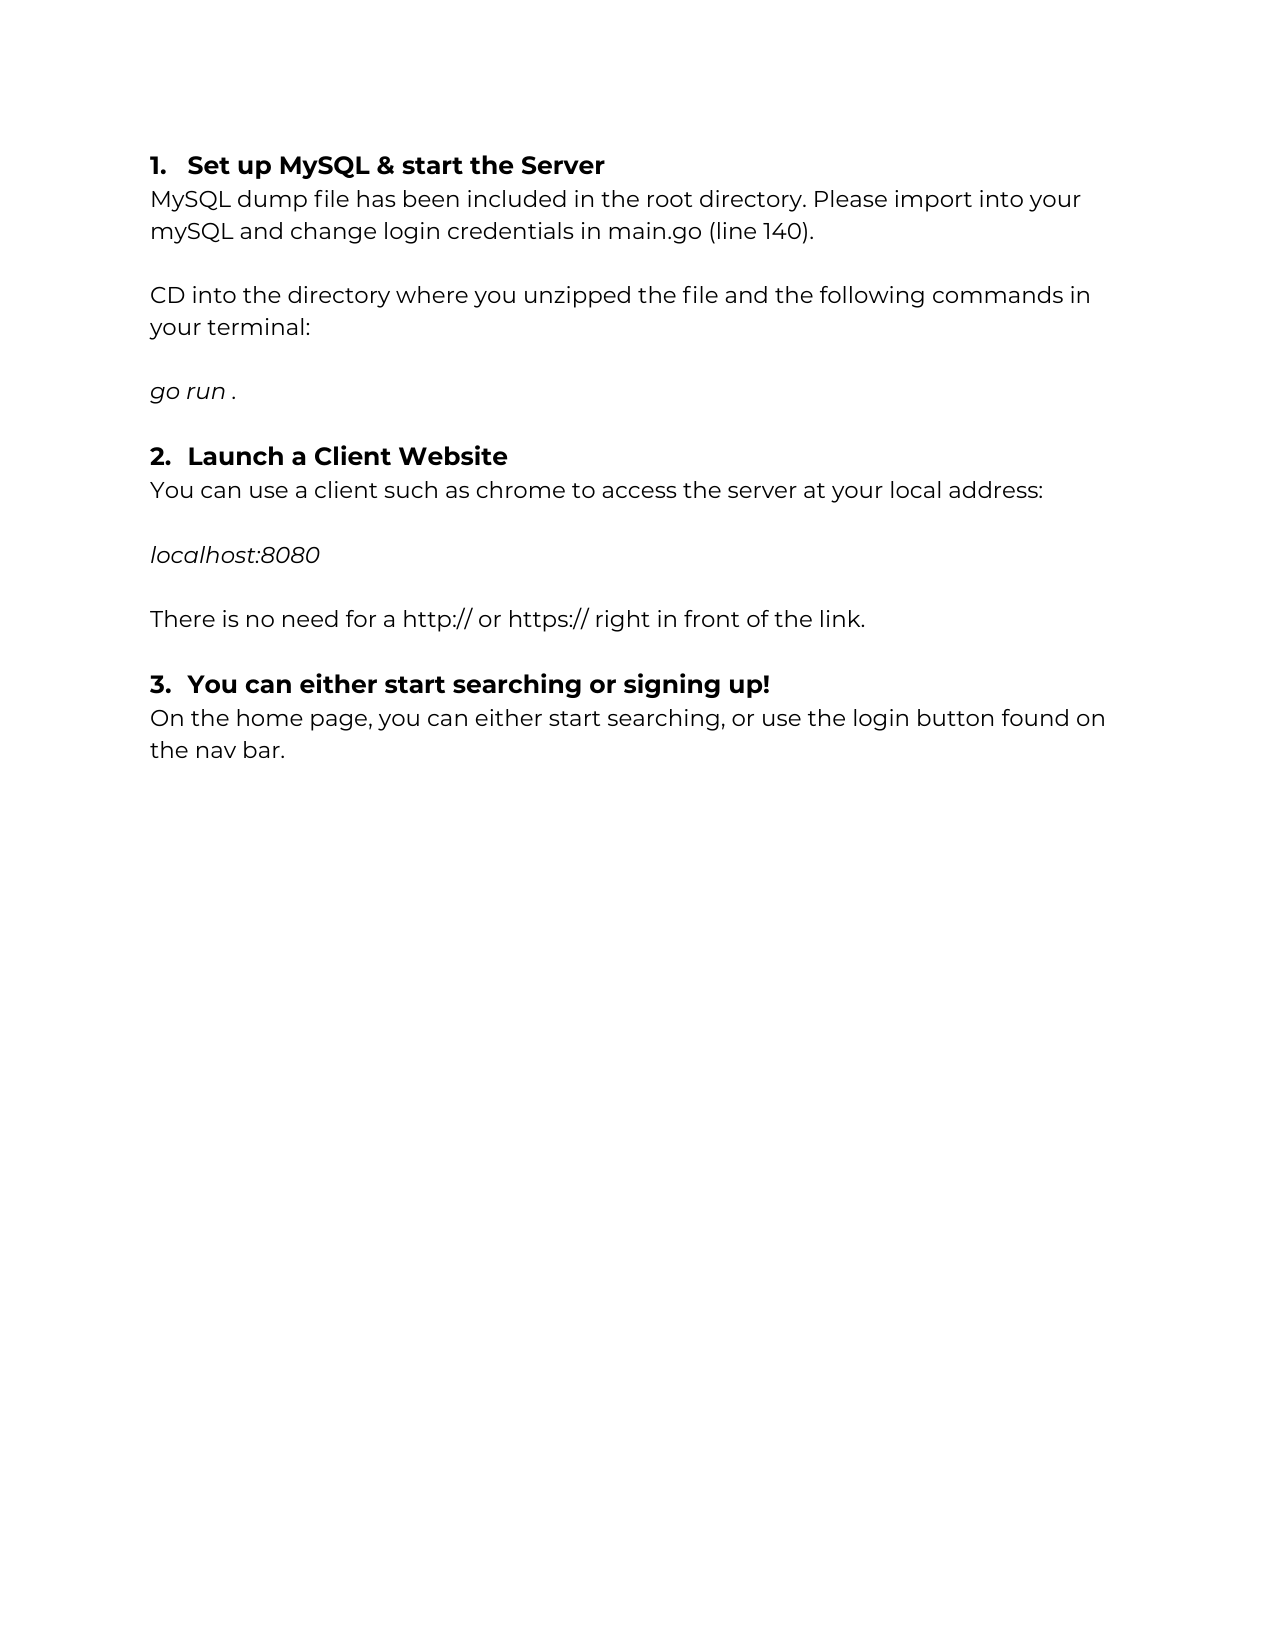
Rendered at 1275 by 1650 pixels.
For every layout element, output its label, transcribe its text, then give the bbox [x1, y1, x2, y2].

text You can use a client such as chrome to access the server at your local address: [150, 477, 1125, 504]
text CD into the directory where you unzipped the file and the following commands in your terminal: [150, 281, 1125, 341]
text On the home page, you can either start searching, or use the login button found on the nav bar. [150, 704, 1125, 764]
list Set up MySQL & start the Server [150, 150, 1125, 181]
list You can either start searching or signing up! [150, 669, 1125, 700]
text localhost:8080 [150, 541, 1125, 569]
list Launch a Client Website [150, 442, 1125, 472]
text There is no need for a http:// or https:// right in front of the link. [150, 605, 1125, 633]
text MySQL dump file has been included in the root directory. Please import into your mySQL and change login credentials in main.go (line 140). [150, 185, 1125, 245]
text go run . [150, 377, 1125, 405]
